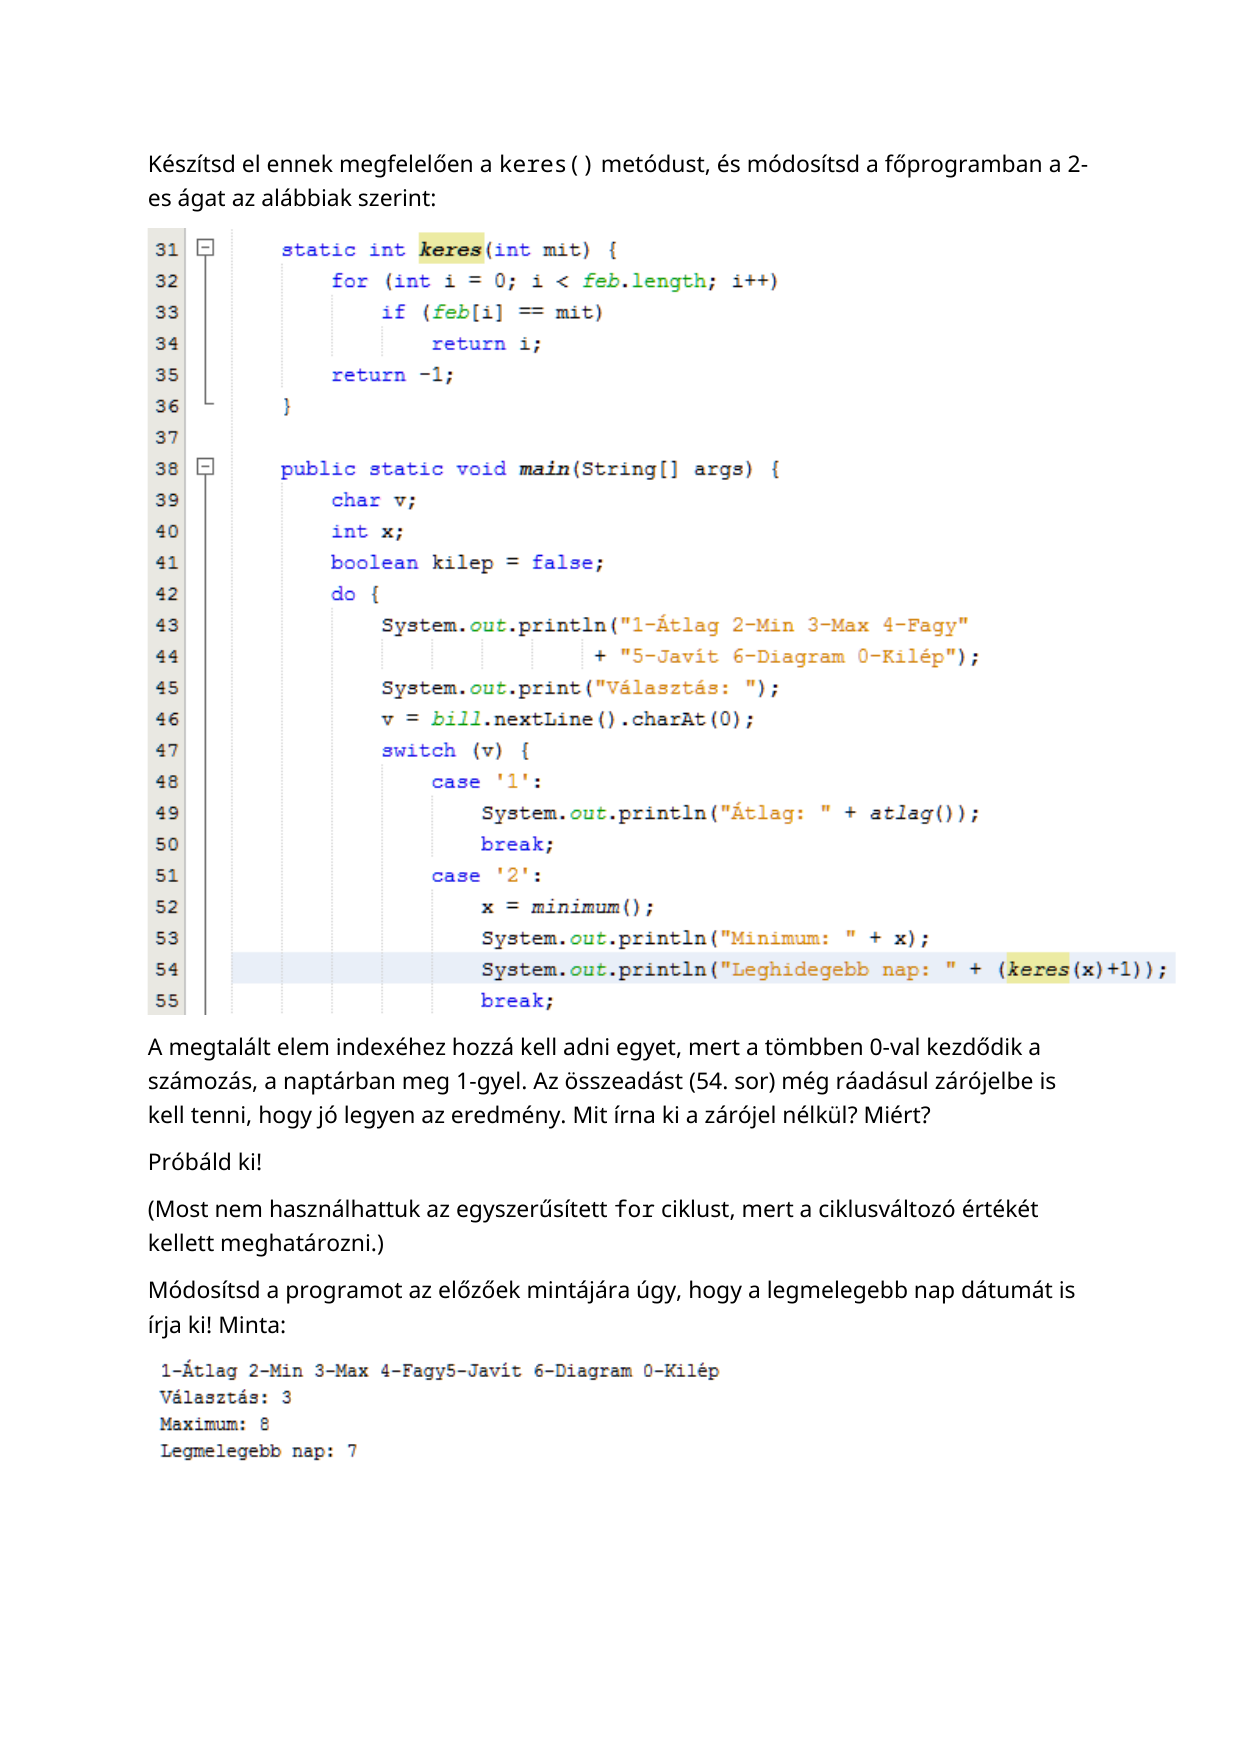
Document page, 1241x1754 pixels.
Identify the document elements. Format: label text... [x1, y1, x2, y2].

text (Most nem használhattuk az egyszerűsített for ciklust, mert a ciklusváltozó értékét kellett meghatározni.) [148, 1193, 1093, 1258]
text A megtalált elem indexéhez hozzá kell adni egyet, mert a tömbben 0-val kezdődik a számozás, a naptárban meg 1-gyel. Az összeadást (54. sor) még ráadásul zárójelbe is kell tenni, hogy jó legyen az eredmény. Mit írna ki a zárójel nélkül? Miért? [148, 1030, 1093, 1130]
text Módosítsd a programot az előzőek mintájára úgy, hogy a legmelegebb nap dátumát is írja ki! Minta: [148, 1274, 1093, 1340]
picture [147, 1355, 729, 1465]
picture [147, 228, 1176, 1015]
text Készítsd el ennek megfelelően a keres() metódust, és módosítsd a főprogramban a 2-es ágat az alábbiak szerint: [148, 148, 1093, 213]
text Próbáld ki! [148, 1146, 1093, 1177]
